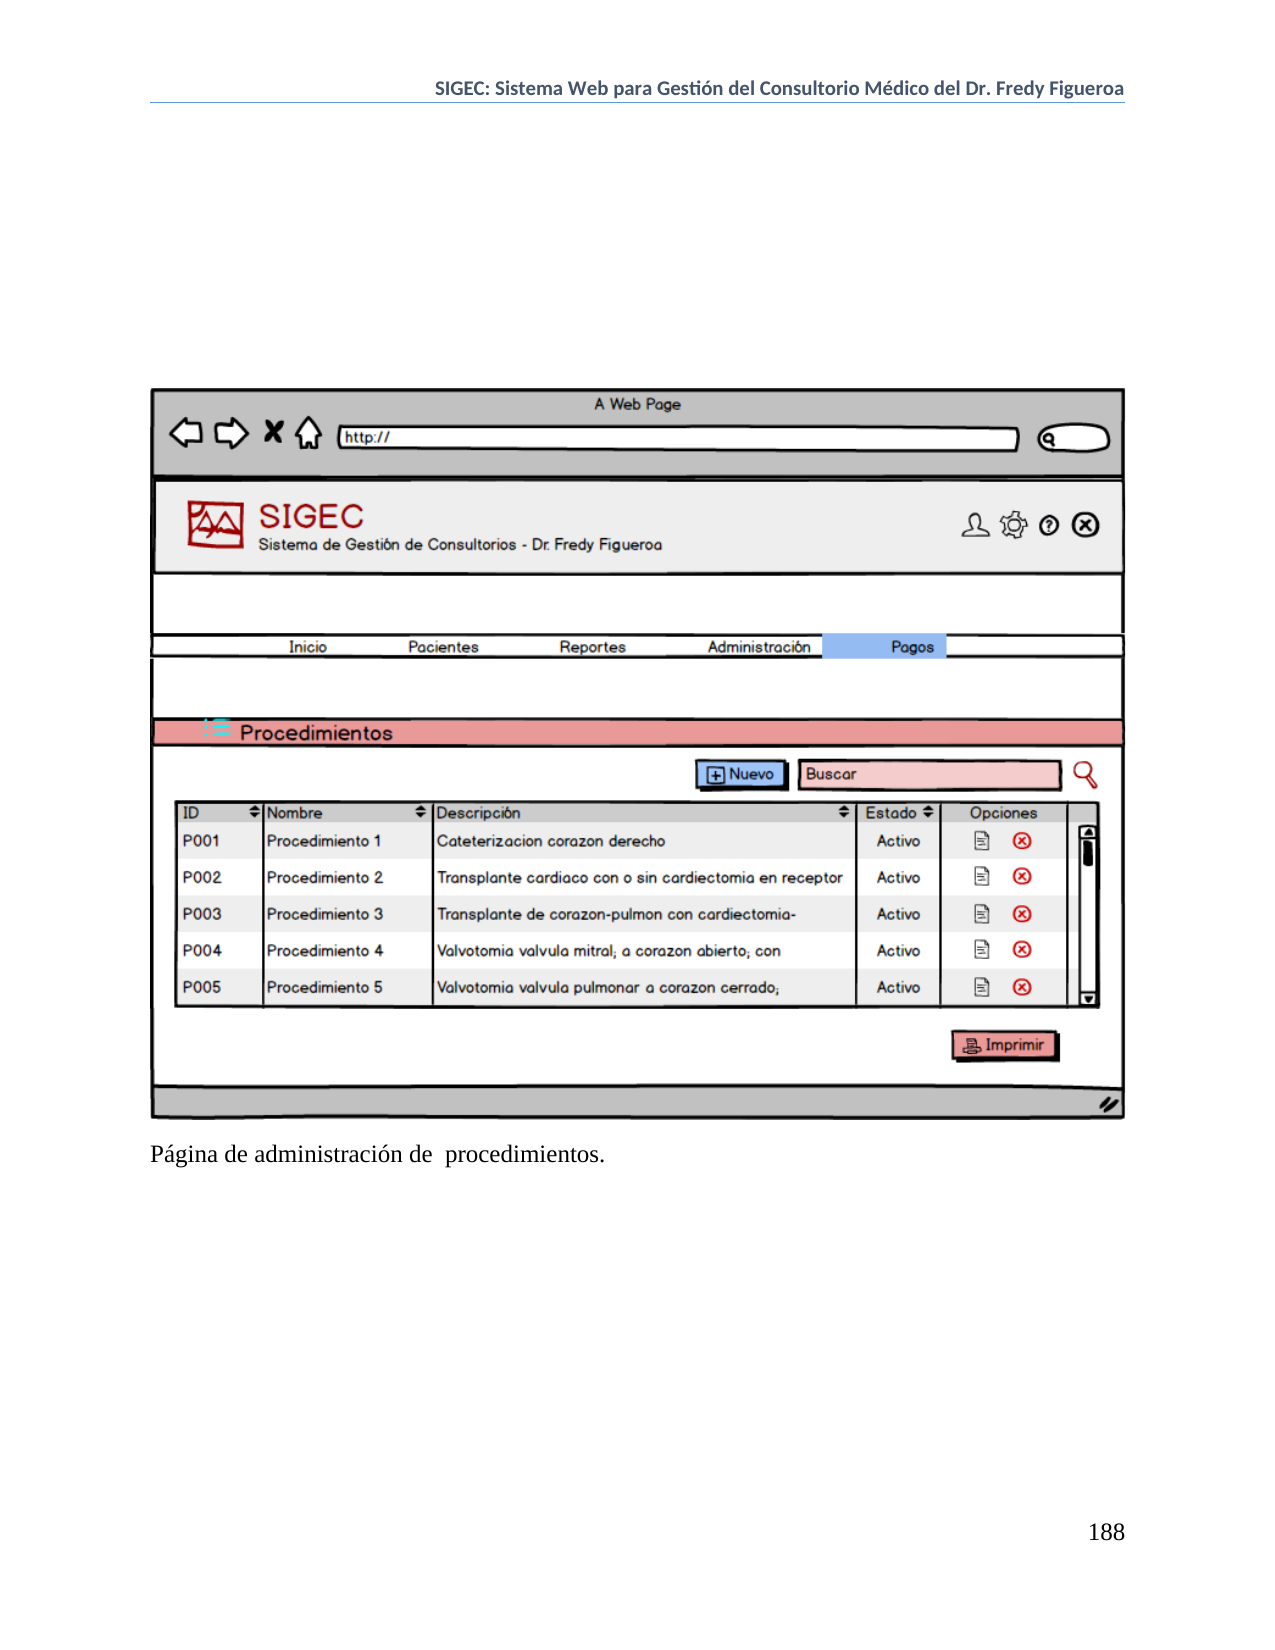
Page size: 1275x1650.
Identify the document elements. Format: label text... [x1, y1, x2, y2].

picture [150, 388, 1125, 1120]
text Página de administración de procedimientos. [150, 1139, 1125, 1167]
